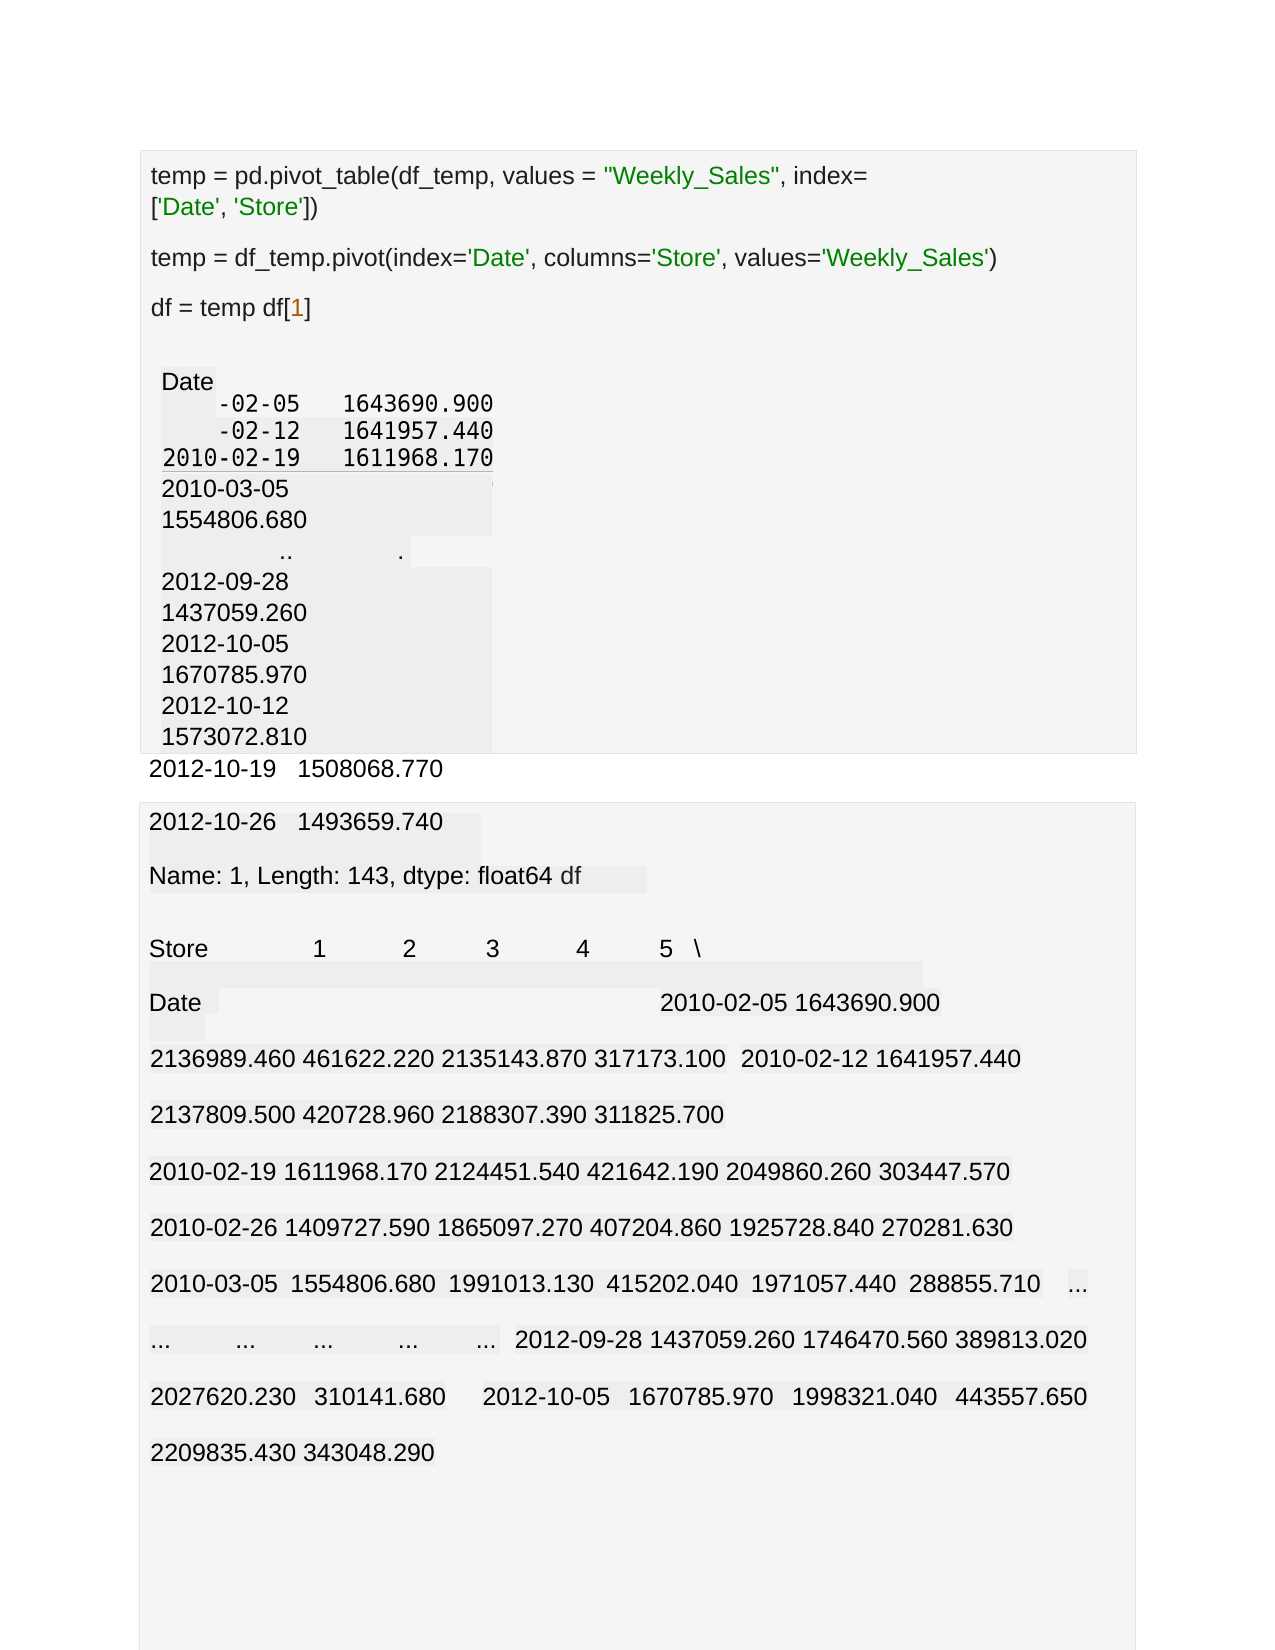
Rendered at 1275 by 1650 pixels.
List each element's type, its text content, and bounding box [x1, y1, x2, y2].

text Name: 1, Length: 143, dtype: float64 df [149, 861, 674, 889]
text 2012-10-19 1508068.770 [149, 754, 1035, 782]
text Store 1 2 3 4 5 \ [149, 934, 1074, 963]
picture [161, 393, 493, 493]
text 2010-02-19 1611968.170 2124451.540 421642.190 2049860.260 303447.570 2010-02-26 1409727.590 1865097.270 407204.860 1925728.840 270281.630 [149, 1156, 1035, 1241]
text 2012-10-26 1493659.740 [149, 807, 1035, 836]
table_header temp = pd.pivot_table(df_temp, values = "Weekly_Sales", index= ['Date', 'Store']) temp = df_temp.pivot(index='Date', columns='Store', values='Weekly_Sales') df = temp df[1] [141, 151, 1136, 753]
text Date 2010-02-05 1643690.900 2136989.460 461622.220 2135143.870 317173.100 2010-02-12 1641957.440 2137809.500 420728.960 2188307.390 311825.700 [149, 988, 1035, 1129]
text 2010-03-05 1554806.680 1991013.130 415202.040 1971057.440 288855.710 ... ... ... ... ... ... 2012-09-28 1437059.260 1746470.560 389813.020 2027620.230 310141.680 2012-10-05 1670785.970 1998321.040 443557.650 2209835.430 343048.290 [150, 1269, 1088, 1466]
